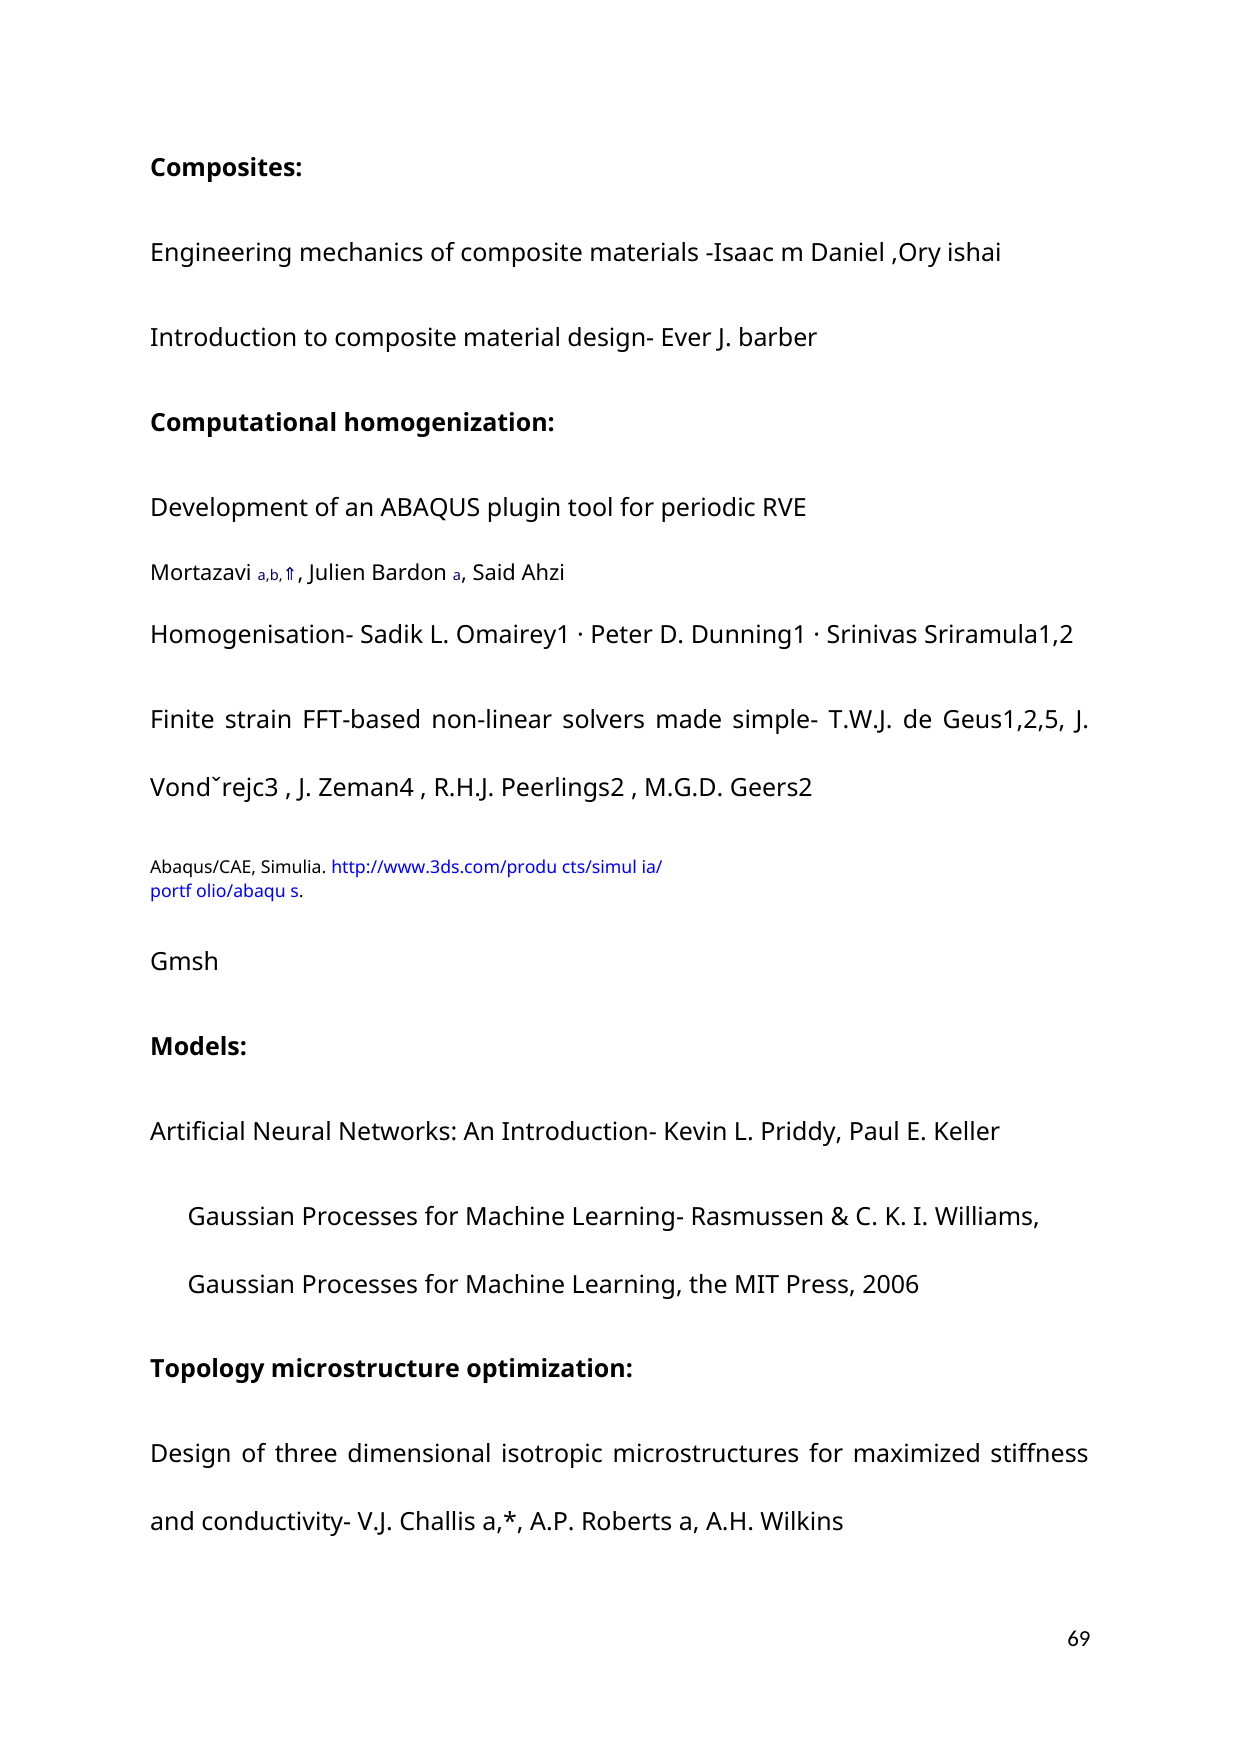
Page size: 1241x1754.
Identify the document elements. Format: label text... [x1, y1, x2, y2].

text Computational homogenization: [150, 404, 1090, 438]
text Abaqus/CAE, Simulia. http://www.3ds.com/produ cts/simul ia/ [150, 854, 1090, 879]
text Topology microstructure optimization: [150, 1351, 1090, 1385]
text Mortazavi a,b,⇑, Julien Bardon a, Said Ahzi [150, 557, 1090, 587]
text Engineering mechanics of composite materials -Isaac m Daniel ,Ory ishai [150, 235, 1090, 269]
text Introduction to composite material design- Ever J. barber [150, 319, 1090, 354]
text Artificial Neural Networks: An Introduction- Kevin L. Priddy, Paul E. Keller [150, 1113, 1090, 1147]
text Design of three dimensional isotropic microstructures for maximized stiffness and conductivity- V.J. Challis a,*, A.P. Roberts a, A.H. Wilkins [150, 1436, 1090, 1538]
text Development of an ABAQUS plugin tool for periodic RVE [150, 489, 1090, 523]
text Homogenisation- Sadik L. Omairey1 · Peter D. Dunning1 · Srinivas Sriramula1,2 [150, 617, 1090, 651]
text Gaussian Processes for Machine Learning- Rasmussen & C. K. I. Williams, Gaussian Processes for Machine Learning, the MIT Press, 2006 [187, 1198, 1090, 1300]
text Models: [150, 1028, 1090, 1063]
text Gmsh [150, 944, 1090, 978]
text Composites: [150, 150, 1090, 184]
text Finite strain FFT-based non-linear solvers made simple- T.W.J. de Geus1,2,5, J. Vondˇrejc3 , J. Zeman4 , R.H.J. Peerlings2 , M.G.D. Geers2 [150, 702, 1090, 804]
text portf olio/abaqu s. [150, 879, 1090, 903]
